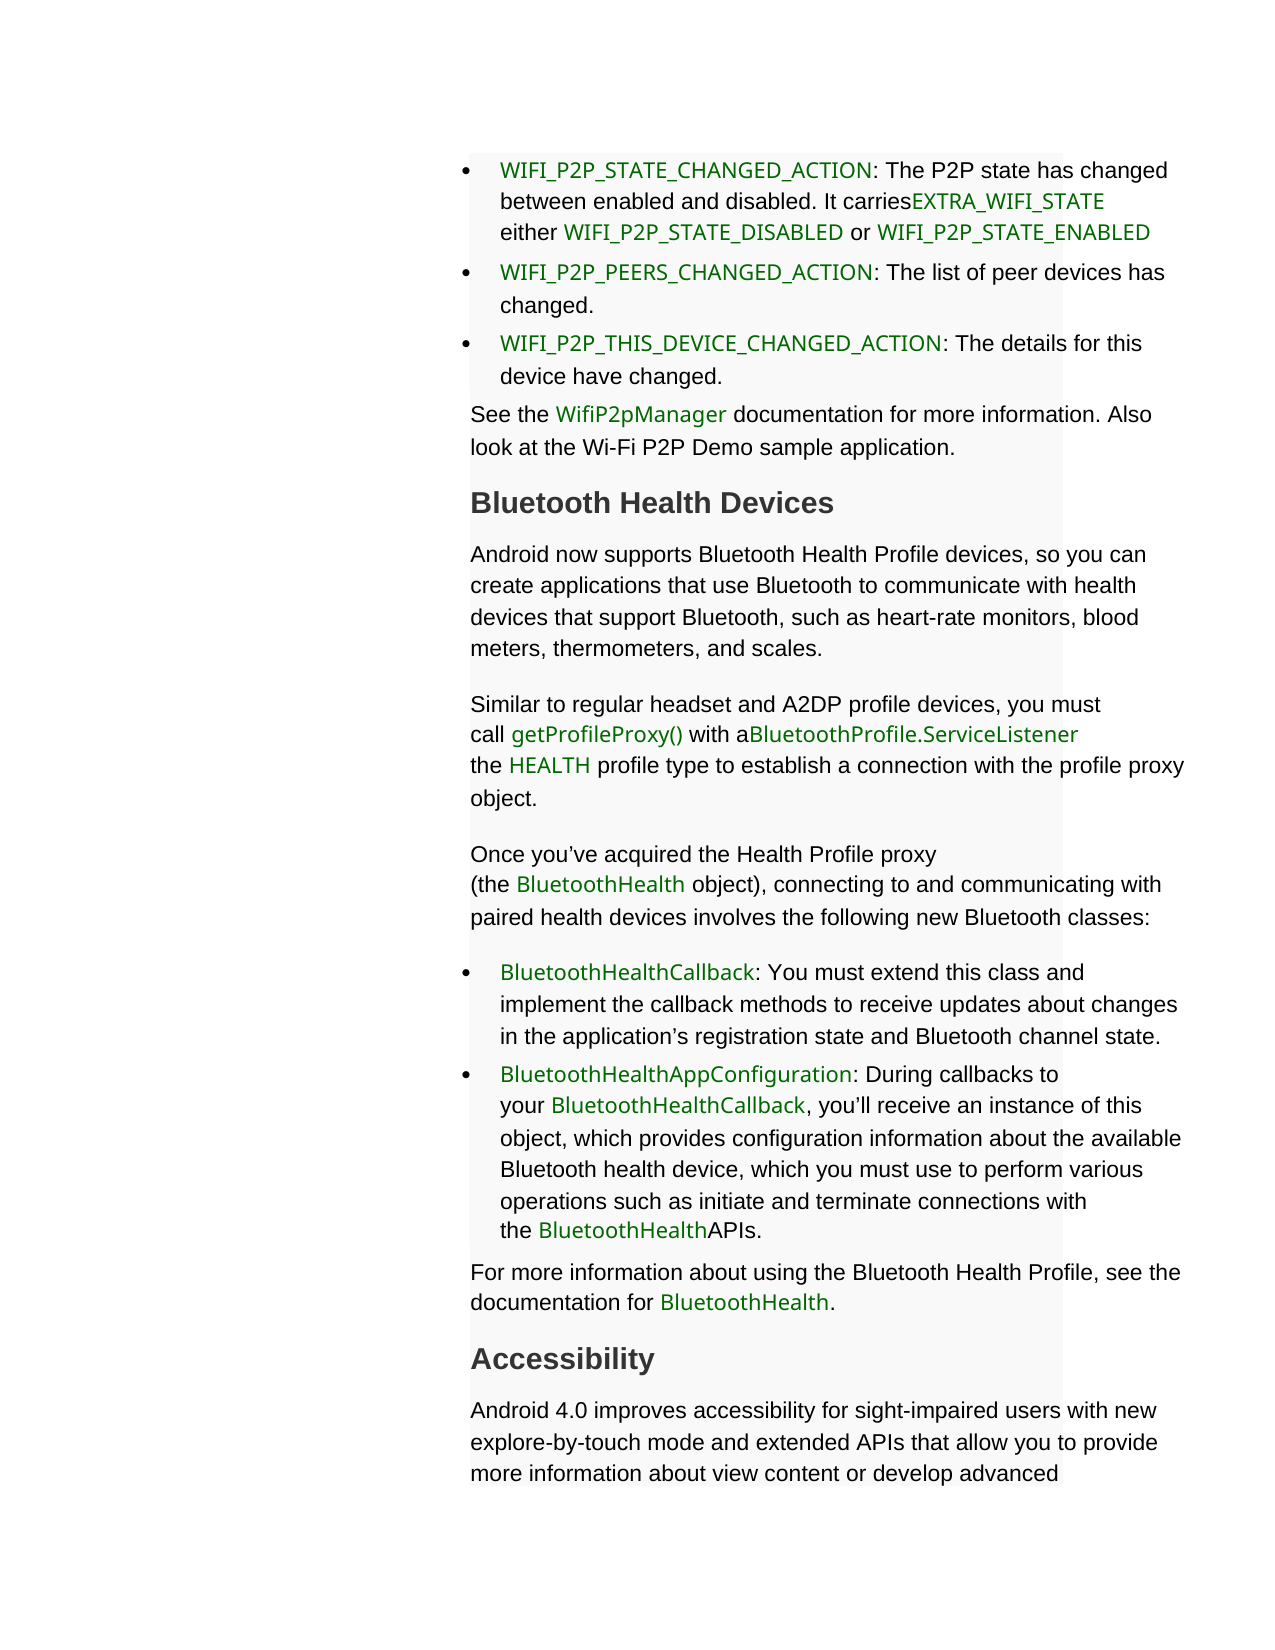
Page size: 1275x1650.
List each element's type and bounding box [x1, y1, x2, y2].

table_cell [88, 150, 1062, 1489]
